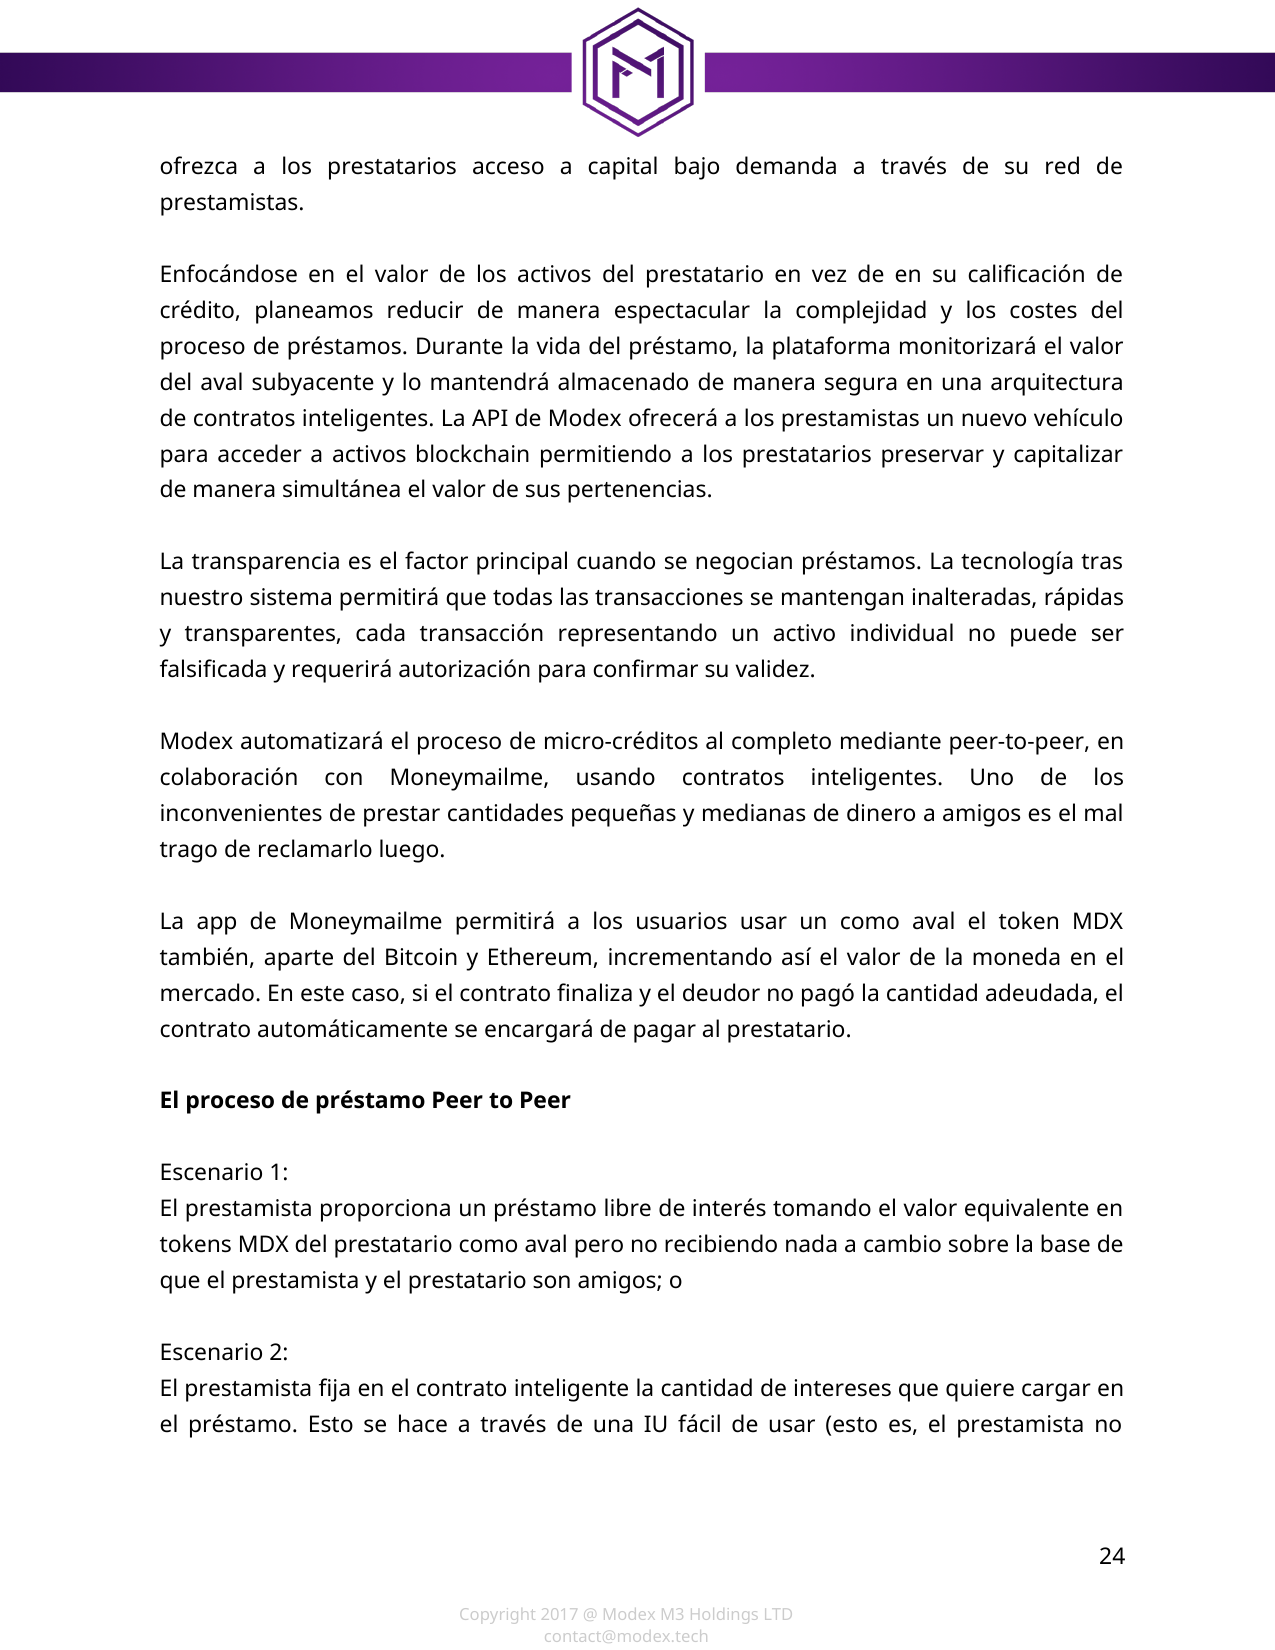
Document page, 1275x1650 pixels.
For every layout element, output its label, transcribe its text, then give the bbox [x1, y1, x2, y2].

text El proceso de préstamo Peer to Peer [159, 1084, 1125, 1116]
text La app de Moneymailme permitirá a los usuarios usar un como aval el token MDX también, aparte del Bitcoin y Ethereum, incrementando así el valor de la moneda en el mercado. En este caso, si el contrato finaliza y el deudor no pagó la cantidad adeudada, el contrato automáticamente se encargará de pagar al prestatario. [159, 905, 1125, 1044]
text Enfocándose en el valor de los activos del prestatario en vez de en su calificación de crédito, planeamos reducir de manera espectacular la complejidad y los costes del proceso de préstamos. Durante la vida del préstamo, la plataforma monitorizará el valor del aval subyacente y lo mantendrá almacenado de manera segura en una arquitectura de contratos inteligentes. La API de Modex ofrecerá a los prestamistas un nuevo vehículo para acceder a activos blockchain permitiendo a los prestatarios preservar y capitalizar de manera simultánea el valor de sus pertenencias. [159, 258, 1125, 505]
text La transparencia es el factor principal cuando se negocian préstamos. La tecnología tras nuestro sistema permitirá que todas las transacciones se mantengan inalteradas, rápidas y transparentes, cada transacción representando un activo individual no puede ser falsificada y requerirá autorización para confirmar su validez. [159, 545, 1125, 684]
text Escenario 2: [159, 1336, 1125, 1367]
picture [0, 7, 1275, 137]
text Modex automatizará el proceso de micro-créditos al completo mediante peer-to-peer, en colaboración con Moneymailme, usando contratos inteligentes. Uno de los inconvenientes de prestar cantidades pequeñas y medianas de dinero a amigos es el mal trago de reclamarlo luego. [159, 725, 1125, 864]
text El prestamista proporciona un préstamo libre de interés tomando el valor equivalente en tokens MDX del prestatario como aval pero no recibiendo nada a cambio sobre la base de que el prestamista y el prestatario son amigos; o [159, 1192, 1125, 1295]
text Escenario 1: [159, 1156, 1125, 1187]
